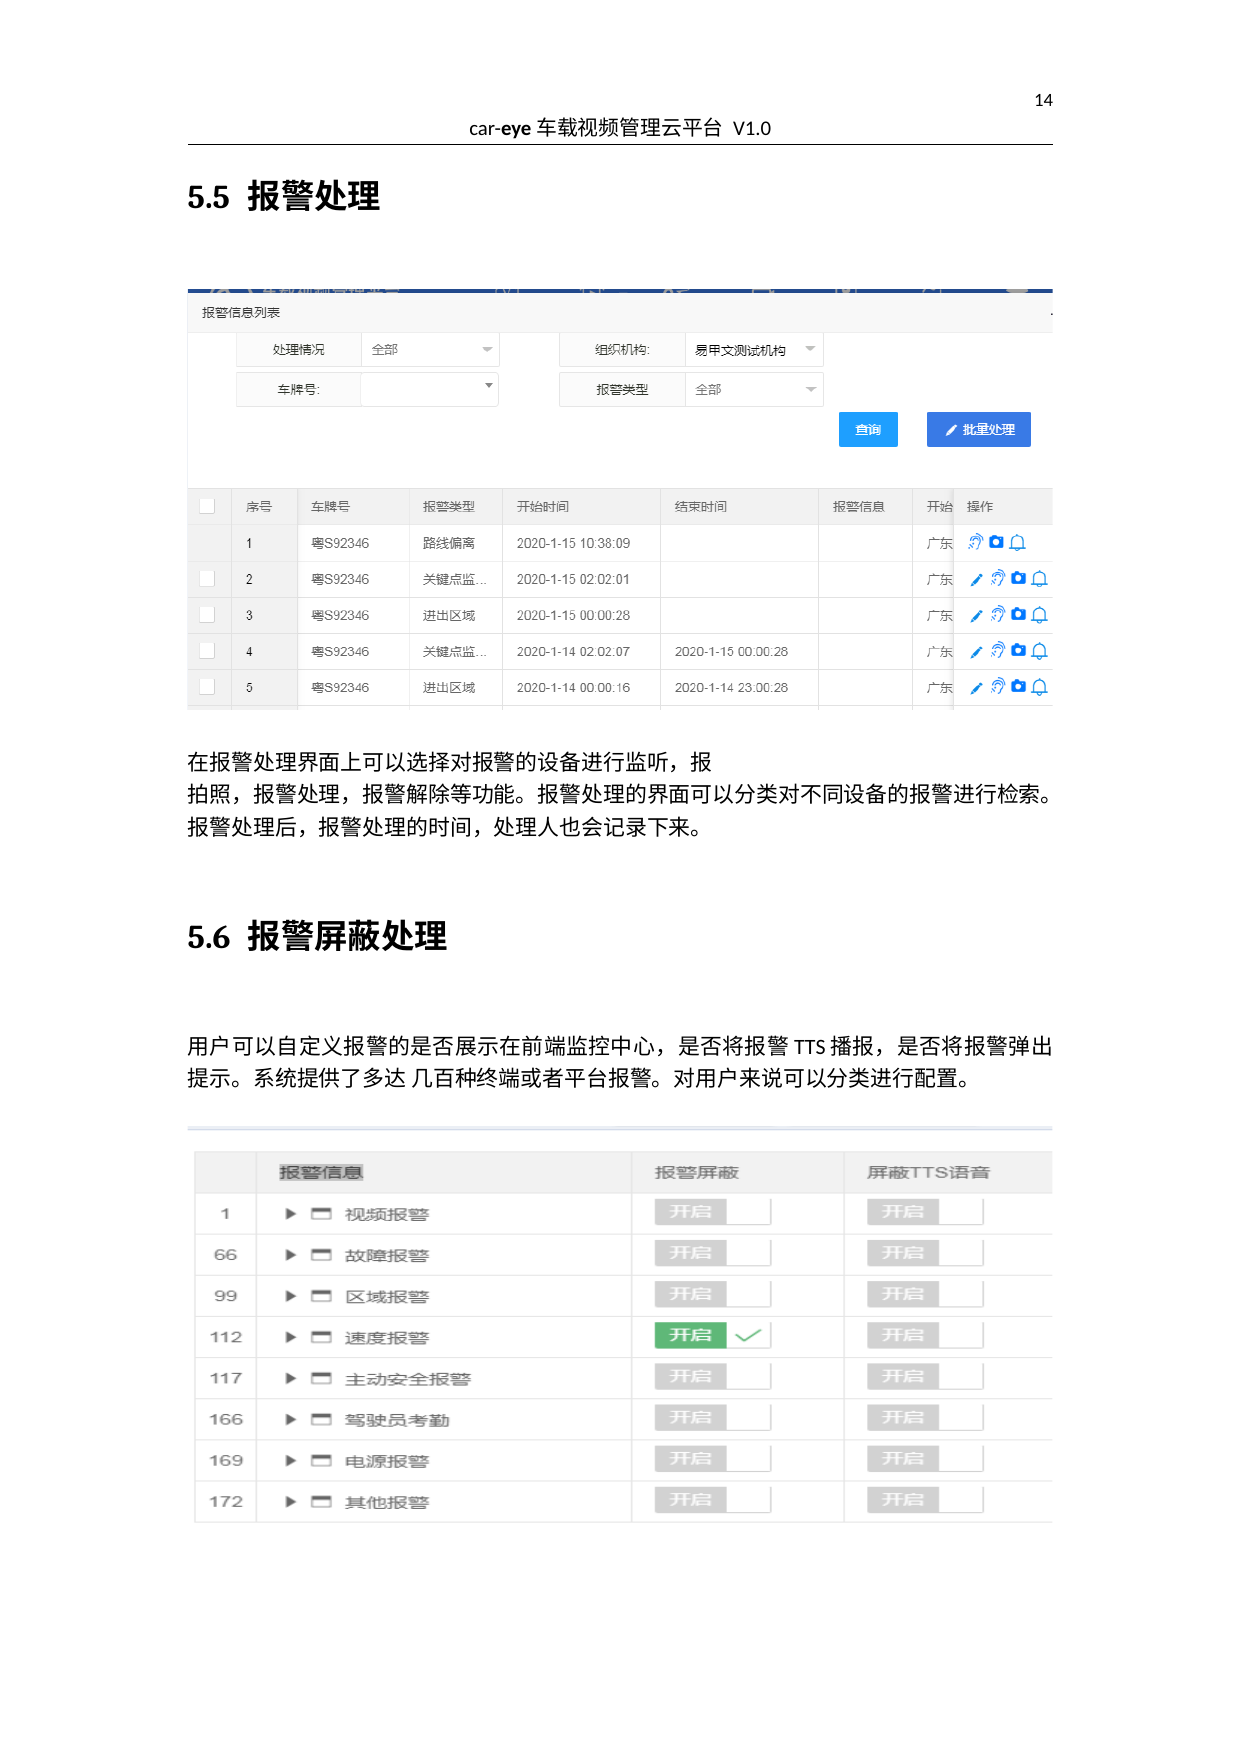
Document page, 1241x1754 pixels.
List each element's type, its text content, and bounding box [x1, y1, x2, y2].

text 在报警处理界面上可以选择对报警的设备进行监听，报 [187, 744, 1053, 777]
picture [187, 289, 1053, 710]
text 拍照，报警处理，报警解除等功能。报警处理的界面可以分类对不同设备的报警进行检索。 [187, 777, 1053, 809]
subtitle 报警处理 [187, 162, 1053, 227]
text 用户可以自定义报警的是否展示在前端监控中心，是否将报警TTS播报，是否将报警弹出提示。系统提供了多达 几百种终端或者平台报警。对用户来说可以分类进行配置。 [187, 1028, 1053, 1093]
picture [187, 1126, 1053, 1548]
text 报警处理后，报警处理的时间，处理人也会记录下来。 [187, 809, 1053, 842]
subtitle 报警屏蔽处理 [187, 901, 1053, 966]
